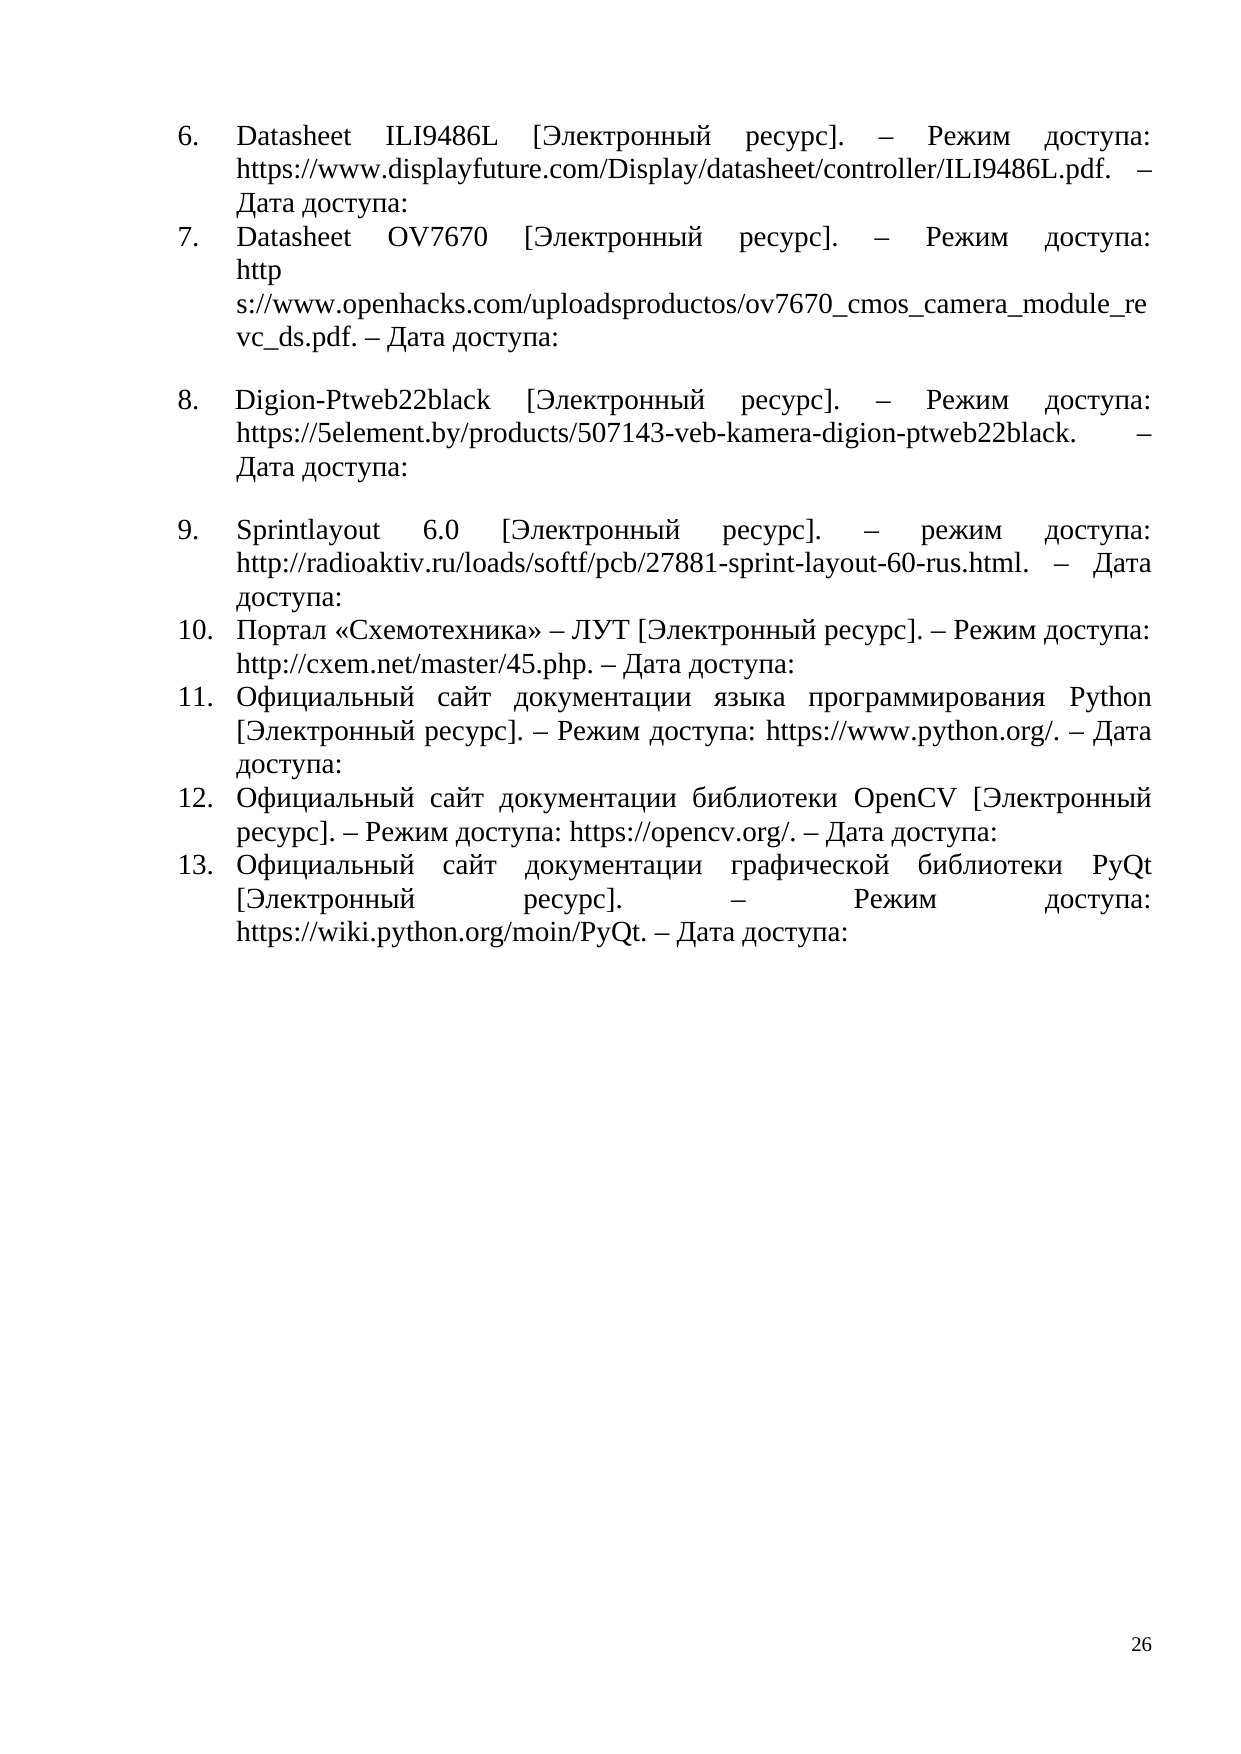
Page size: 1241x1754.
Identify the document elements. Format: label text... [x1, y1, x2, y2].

list Портал «Схемотехника» – ЛУТ [Электронный ресурс]. – Режим доступа: http://cxem.net/master/45.php. – Дата доступа: [177, 612, 1152, 679]
list Datasheet OV7670 [Электронный ресурс]. – Режим доступа: https://www.openhacks.com/uploadsproductos/ov7670_cmos_camera_module_revc_ds.pdf. – Дата доступа: [177, 219, 1152, 353]
list Sprintlayout 6.0 [Электронный ресурс]. – режим доступа: http://radioaktiv.ru/loads/softf/pcb/27881-sprint-layout-60-rus.html. – Дата доступа: [177, 512, 1152, 612]
list Официальный сайт документации библиотеки OpenCV [Электронный ресурс]. – Режим доступа: https://opencv.org/. – Дата доступа: [177, 780, 1152, 847]
text 8. Digion-Ptweb22black [Электронный ресурс]. – Режим доступа: https://5element.by/products/507143-veb-kamera-digion-ptweb22black. – Дата доступа: [177, 382, 1152, 483]
list Официальный сайт документации языка программирования Python [Электронный ресурс]. – Режим доступа: https://www.python.org/. – Дата доступа: [177, 679, 1152, 780]
list Datasheet ILI9486L [Электронный ресурс]. – Режим доступа: https://www.displayfuture.com/Display/datasheet/controller/ILI9486L.pdf. – Дата доступа: [177, 118, 1152, 219]
list Официальный сайт документации графической библиотеки PyQt [Электронный ресурс]. – Режим доступа: https://wiki.python.org/moin/PyQt. – Дата доступа: [177, 847, 1152, 948]
